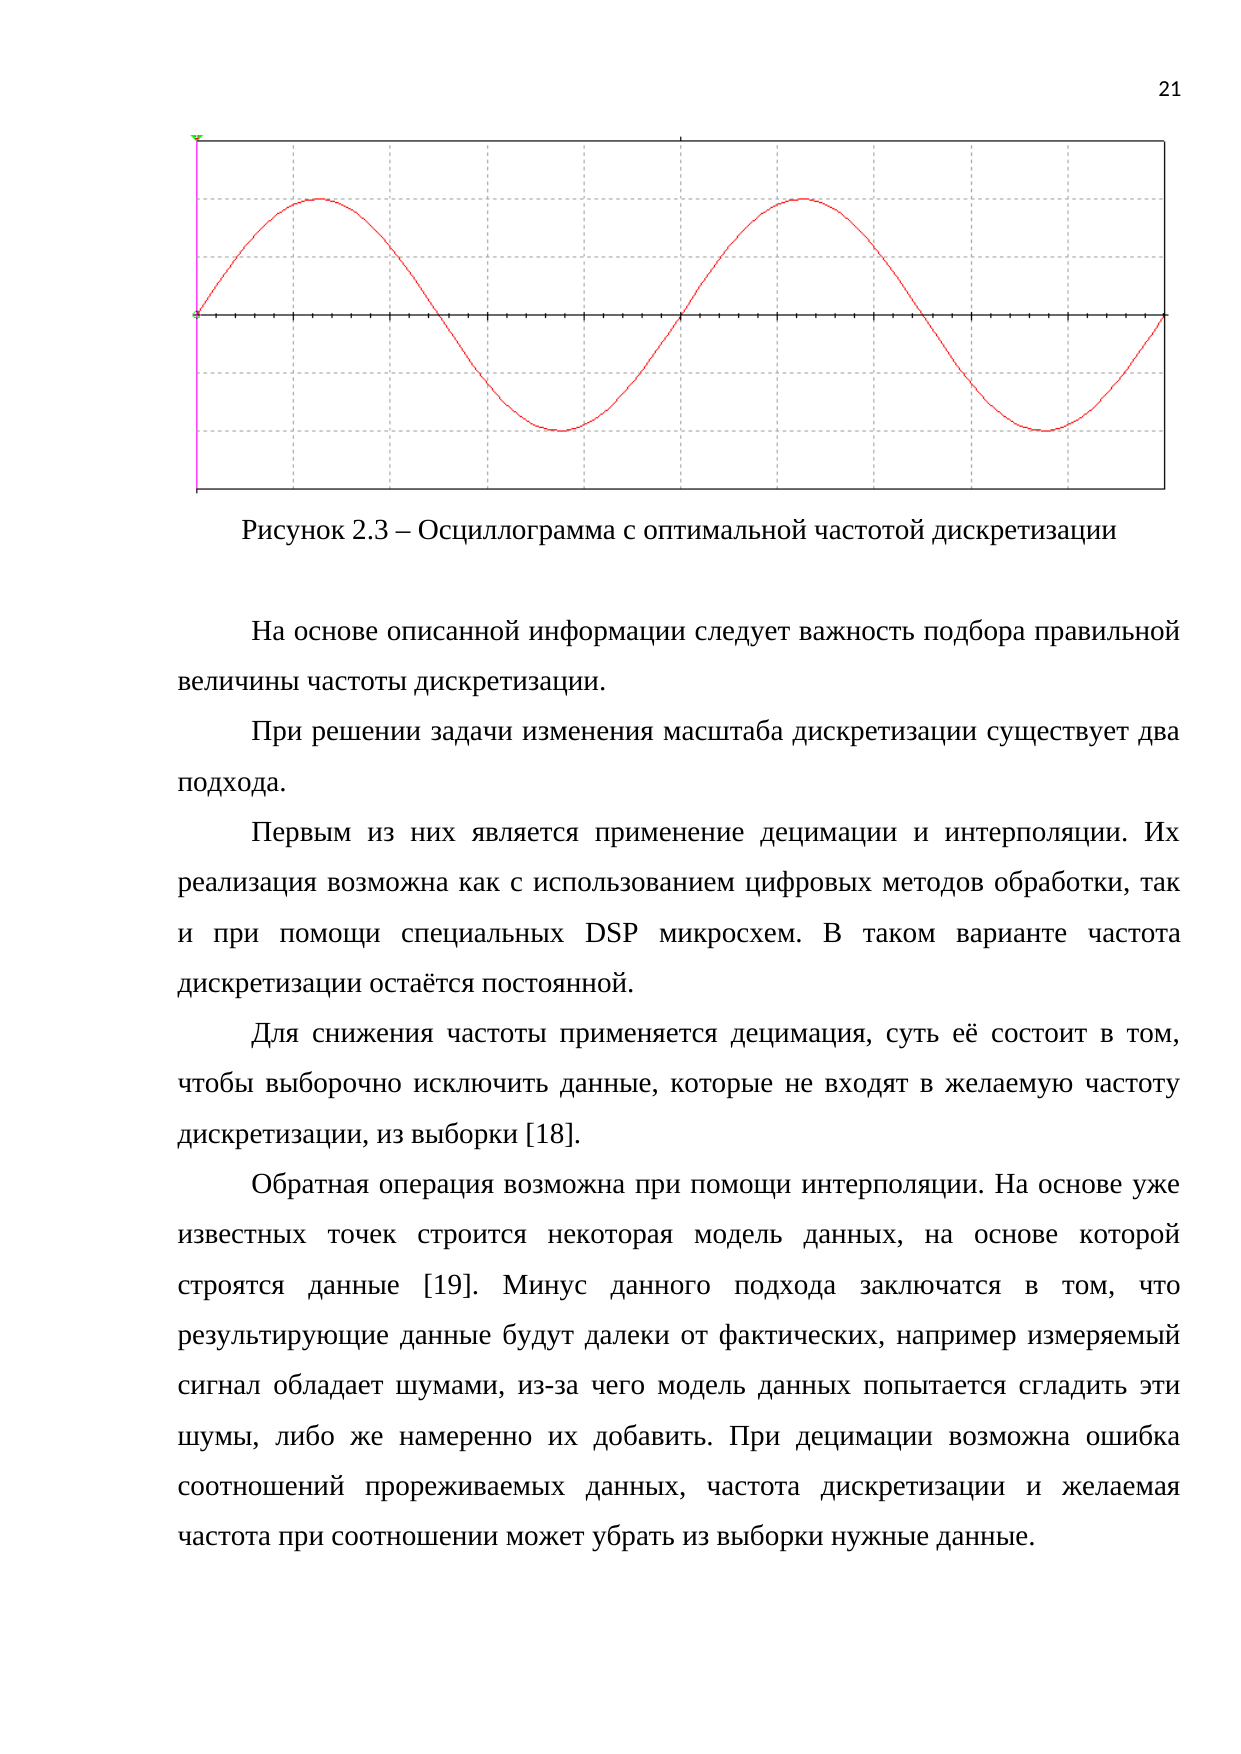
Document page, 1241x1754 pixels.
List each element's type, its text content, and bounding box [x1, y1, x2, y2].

text Первым из них является применение децимации и интерполяции. Их реализация возможна как с использованием цифровых методов обработки, так и при помощи специальных DSP микросхем. В таком варианте частота дискретизации остаётся постоянной. [177, 814, 1181, 998]
text Обратная операция возможна при помощи интерполяции. На основе уже известных точек строится некоторая модель данных, на основе которой строятся данные [19]. Минус данного подхода заключатся в том, что результирующие данные будут далеки от фактических, например измеряемый сигнал обладает шумами, из-за чего модель данных попытается сгладить эти шумы, либо же намеренно их добавить. При децимации возможна ошибка соотношений прореживаемых данных, частота дискретизации и желаемая частота при соотношении может убрать из выборки нужные данные. [177, 1166, 1181, 1552]
text На основе описанной информации следует важность подбора правильной величины частоты дискретизации. [177, 613, 1181, 697]
text Рисунок 2.3 – Осциллограмма с оптимальной частотой дискретизации [177, 512, 1181, 546]
picture [189, 135, 1169, 496]
text При решении задачи изменения масштаба дискретизации существует два подхода. [177, 713, 1181, 797]
text Для снижения частоты применяется децимация, суть её состоит в том, чтобы выборочно исключить данные, которые не входят в желаемую частоту дискретизации, из выборки [18]. [177, 1015, 1181, 1149]
